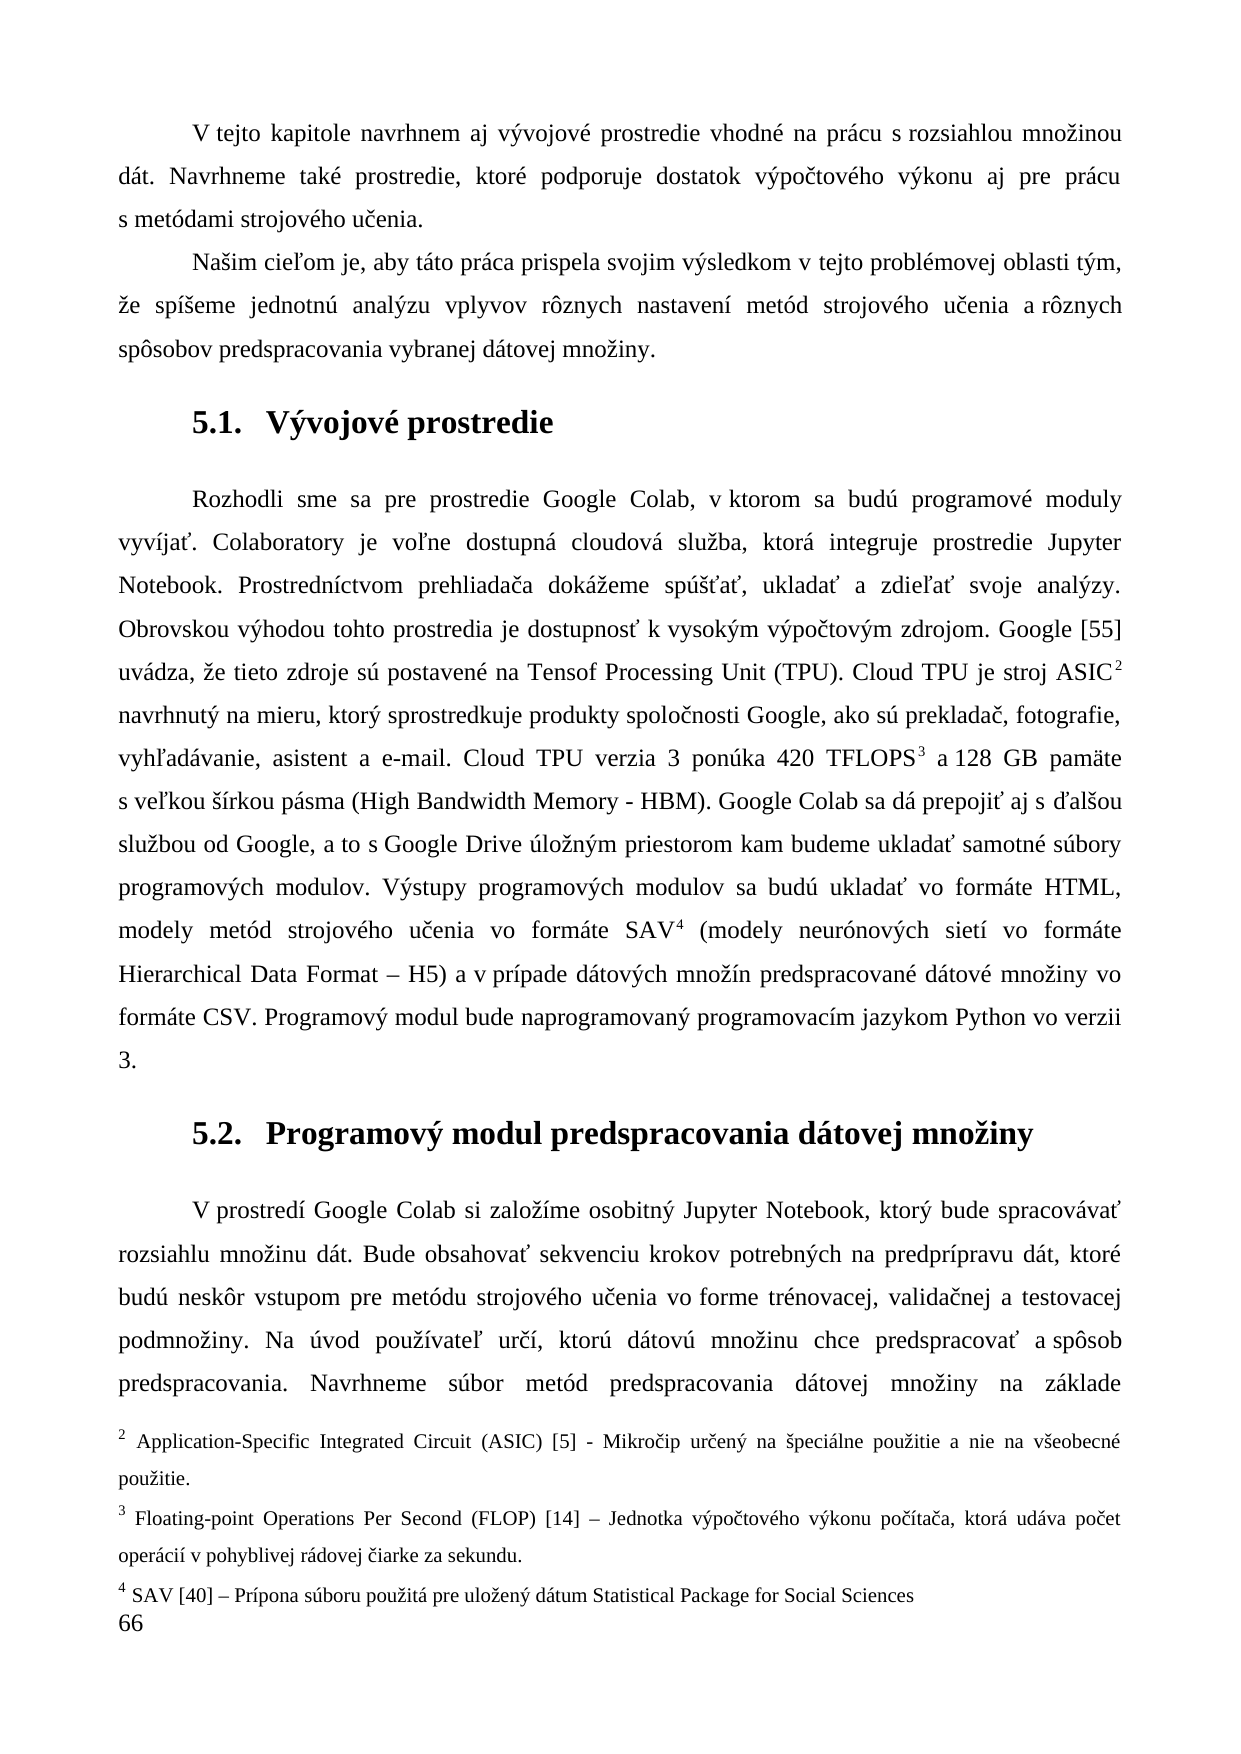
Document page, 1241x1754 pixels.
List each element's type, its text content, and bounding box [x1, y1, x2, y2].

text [118, 1196, 1122, 1397]
text Rozhodli sme sa pre prostredie Google Colab, v ktorom sa budú programové moduly vyvíjať. Colaboratory je voľne dostupná cloudová služba, ktorá integruje prostredie Jupyter Notebook. Prostredníctvom prehliadača dokážeme spúšťať, ukladať a zdieľať svoje analýzy. Obrovskou výhodou tohto prostredia je dostupnosť k vysokým výpočtovým zdrojom. Google [55] uvádza, že tieto zdroje sú postavené na Tensof Processing Unit (TPU). Cloud TPU je stroj ASIC navrhnutý na mieru, ktorý sprostredkuje produkty spoločnosti Google, ako sú prekladač, fotografie, vyhľadávanie, asistent a e-mail. Cloud TPU verzia 3 ponúka 420 TFLOPS a 128 GB pamäte s veľkou šírkou pásma (High Bandwidth Memory - HBM). Google Colab sa dá prepojiť aj s ďalšou službou od Google, a to s Google Drive úložným priestorom kam budeme ukladať samotné súbory programových modulov. Výstupy programových modulov sa budú ukladať vo formáte HTML, modely metód strojového učenia vo formáte SAV (modely neurónových sietí vo formáte Hierarchical Data Format – H5) a v prípade dátových množín predspracované dátové množiny vo formáte CSV. Programový modul bude naprogramovaný programovacím jazykom Python vo verzii 3. [118, 484, 1122, 1074]
subtitle Programový modul predspracovania dátovej množiny [192, 1113, 1122, 1151]
subtitle Vývojové prostredie [192, 402, 1122, 440]
text Našim cieľom je, aby táto práca prispela svojim výsledkom v tejto problémovej oblasti tým, že spíšeme jednotnú analýzu vplyvov rôznych nastavení metód strojového učenia a rôznych spôsobov predspracovania vybranej dátovej množiny. [118, 247, 1122, 362]
text V tejto kapitole navrhnem aj vývojové prostredie vhodné na prácu s rozsiahlou množinou dát. Navrhneme také prostredie, ktoré podporuje dostatok výpočtového výkonu aj pre prácu s metódami strojového učenia. [118, 118, 1122, 233]
